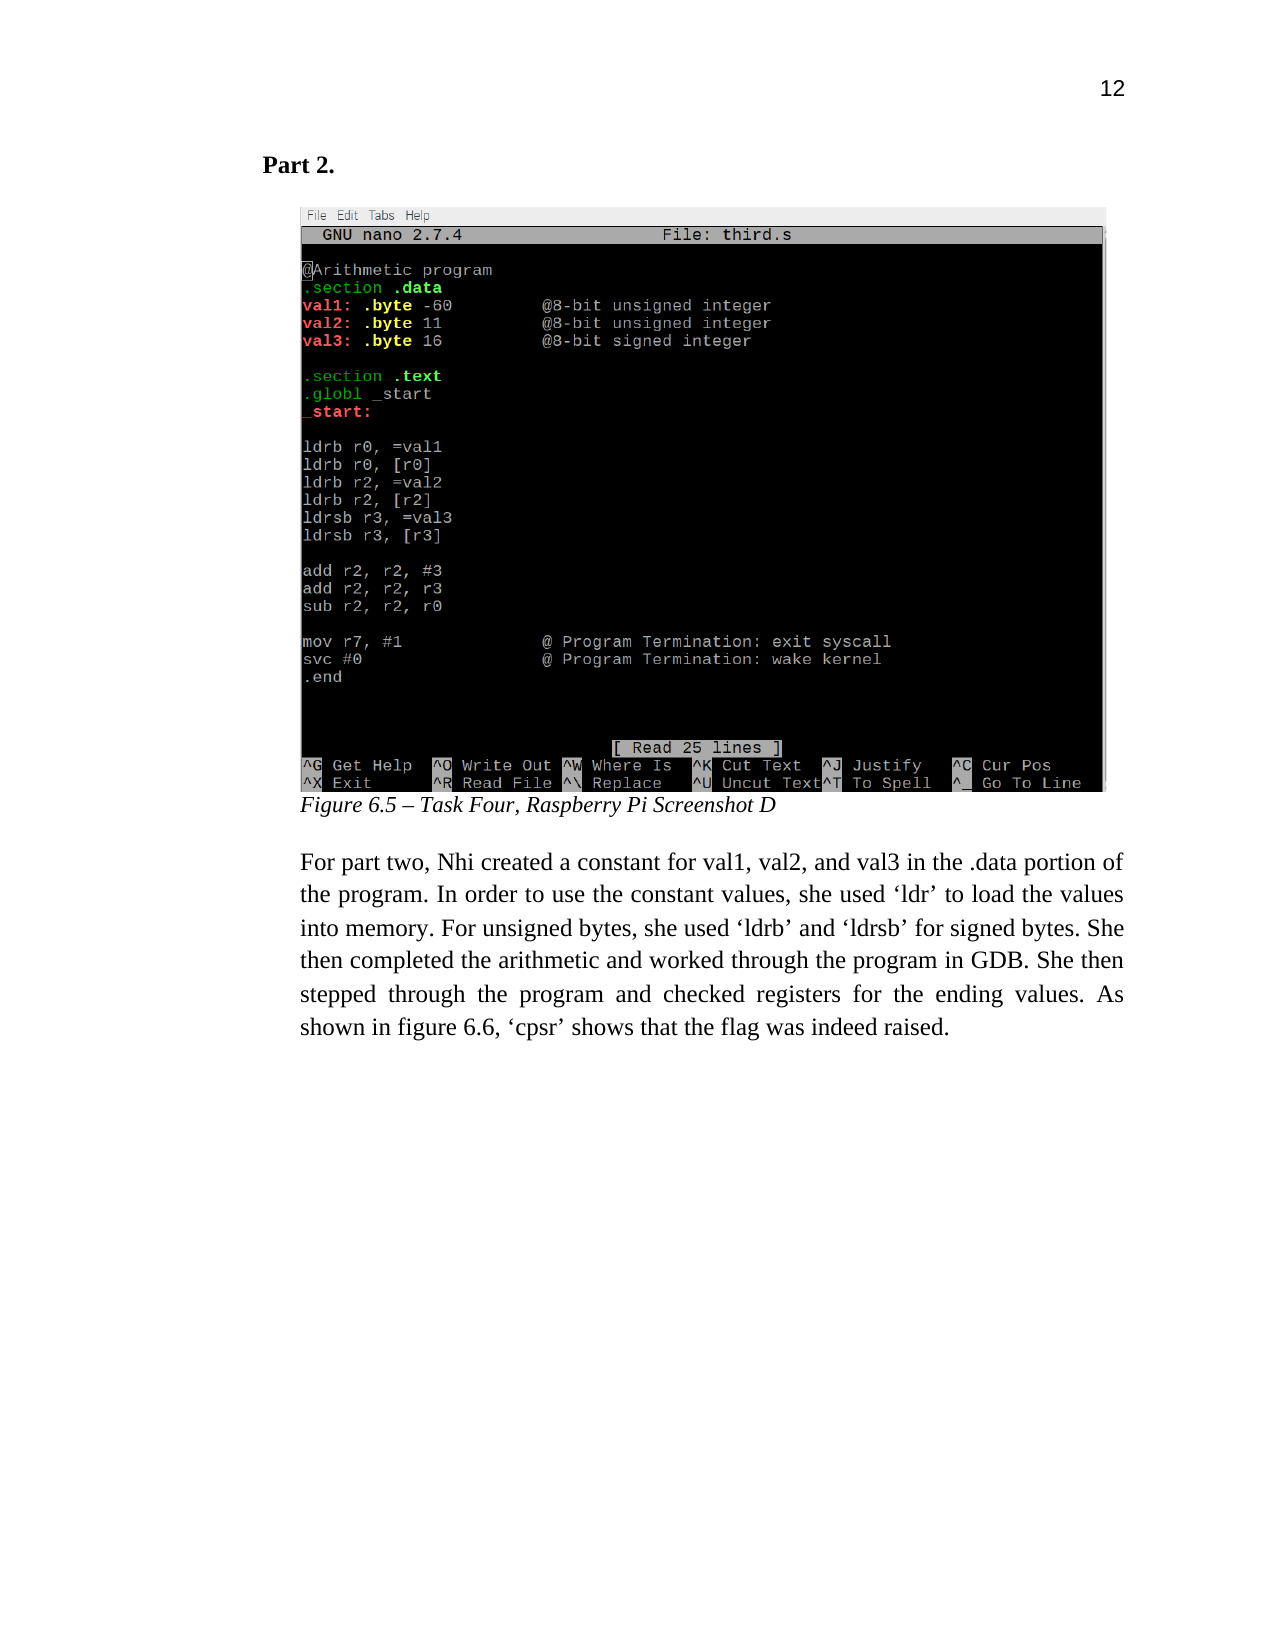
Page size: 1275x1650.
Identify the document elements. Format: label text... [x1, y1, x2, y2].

text Part 2. [262, 150, 1125, 179]
text Figure 6.5 – Task Four, Raspberry Pi Screenshot D [262, 791, 1125, 818]
picture [300, 207, 1107, 792]
text For part two, Nhi created a constant for val1, val2, and val3 in the .data portion of the program. In order to use the constant values, she used ‘ldr’ to load the values into memory. For unsigned bytes, she used ‘ldrb’ and ‘ldrsb’ for signed bytes. She then completed the arithmetic and worked through the program in GDB. She then stepped through the program and checked registers for the ending values. As shown in figure 6.6, ‘cpsr’ shows that the flag was indeed raised. [300, 847, 1125, 1040]
